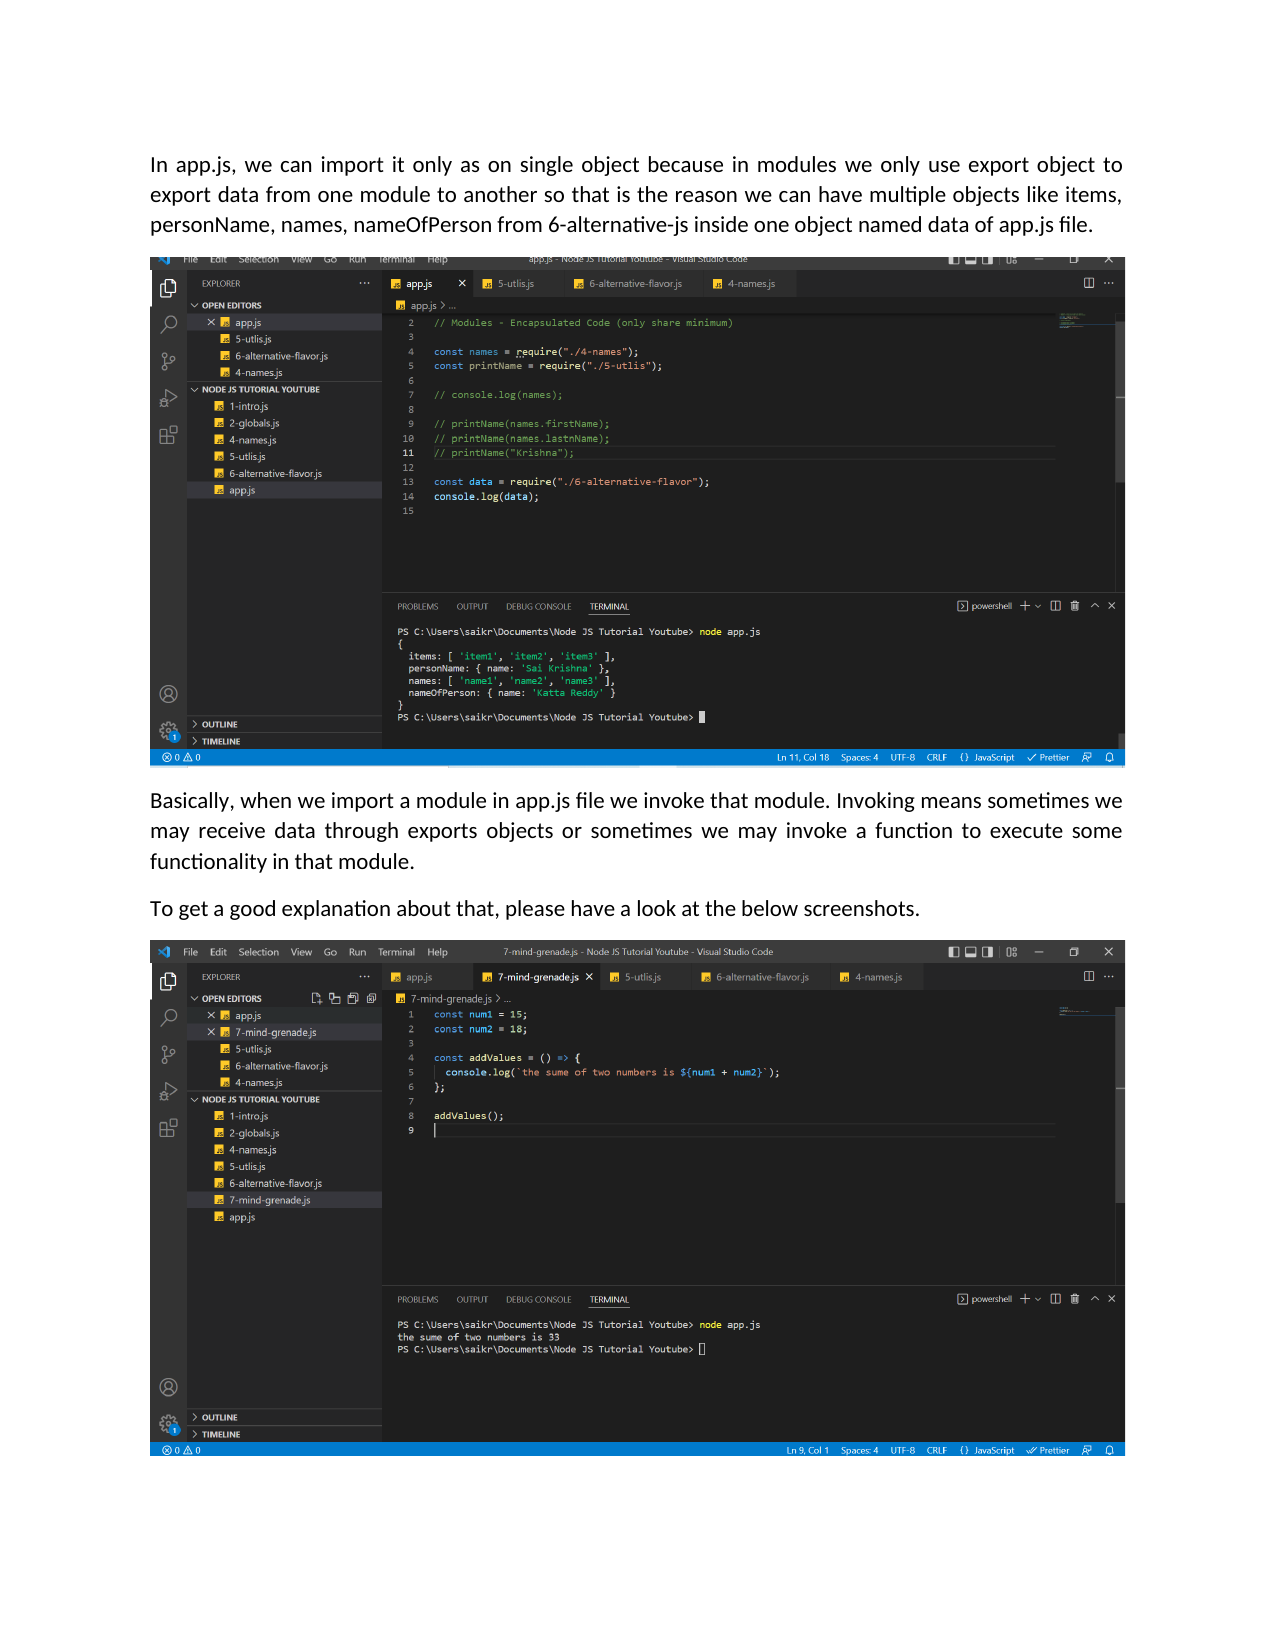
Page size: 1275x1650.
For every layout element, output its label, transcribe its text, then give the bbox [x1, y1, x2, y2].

text To get a good explanation about that, please have a look at the below screenshots. [150, 894, 1125, 922]
text In app.js, we can import it only as on single object because in modules we only use export object to export data from one module to another so that is the reason we can have multiple objects like items, personName, names, nameOfPerson from 6-alternative-js inside one object named data of app.js file. [150, 150, 1125, 238]
picture [150, 257, 1125, 768]
picture [150, 940, 1125, 1456]
text Basically, when we import a module in app.js file we invoke that module. Invoking means sometimes we may receive data through exports objects or sometimes we may invoke a function to execute some functionality in that module. [150, 786, 1125, 875]
